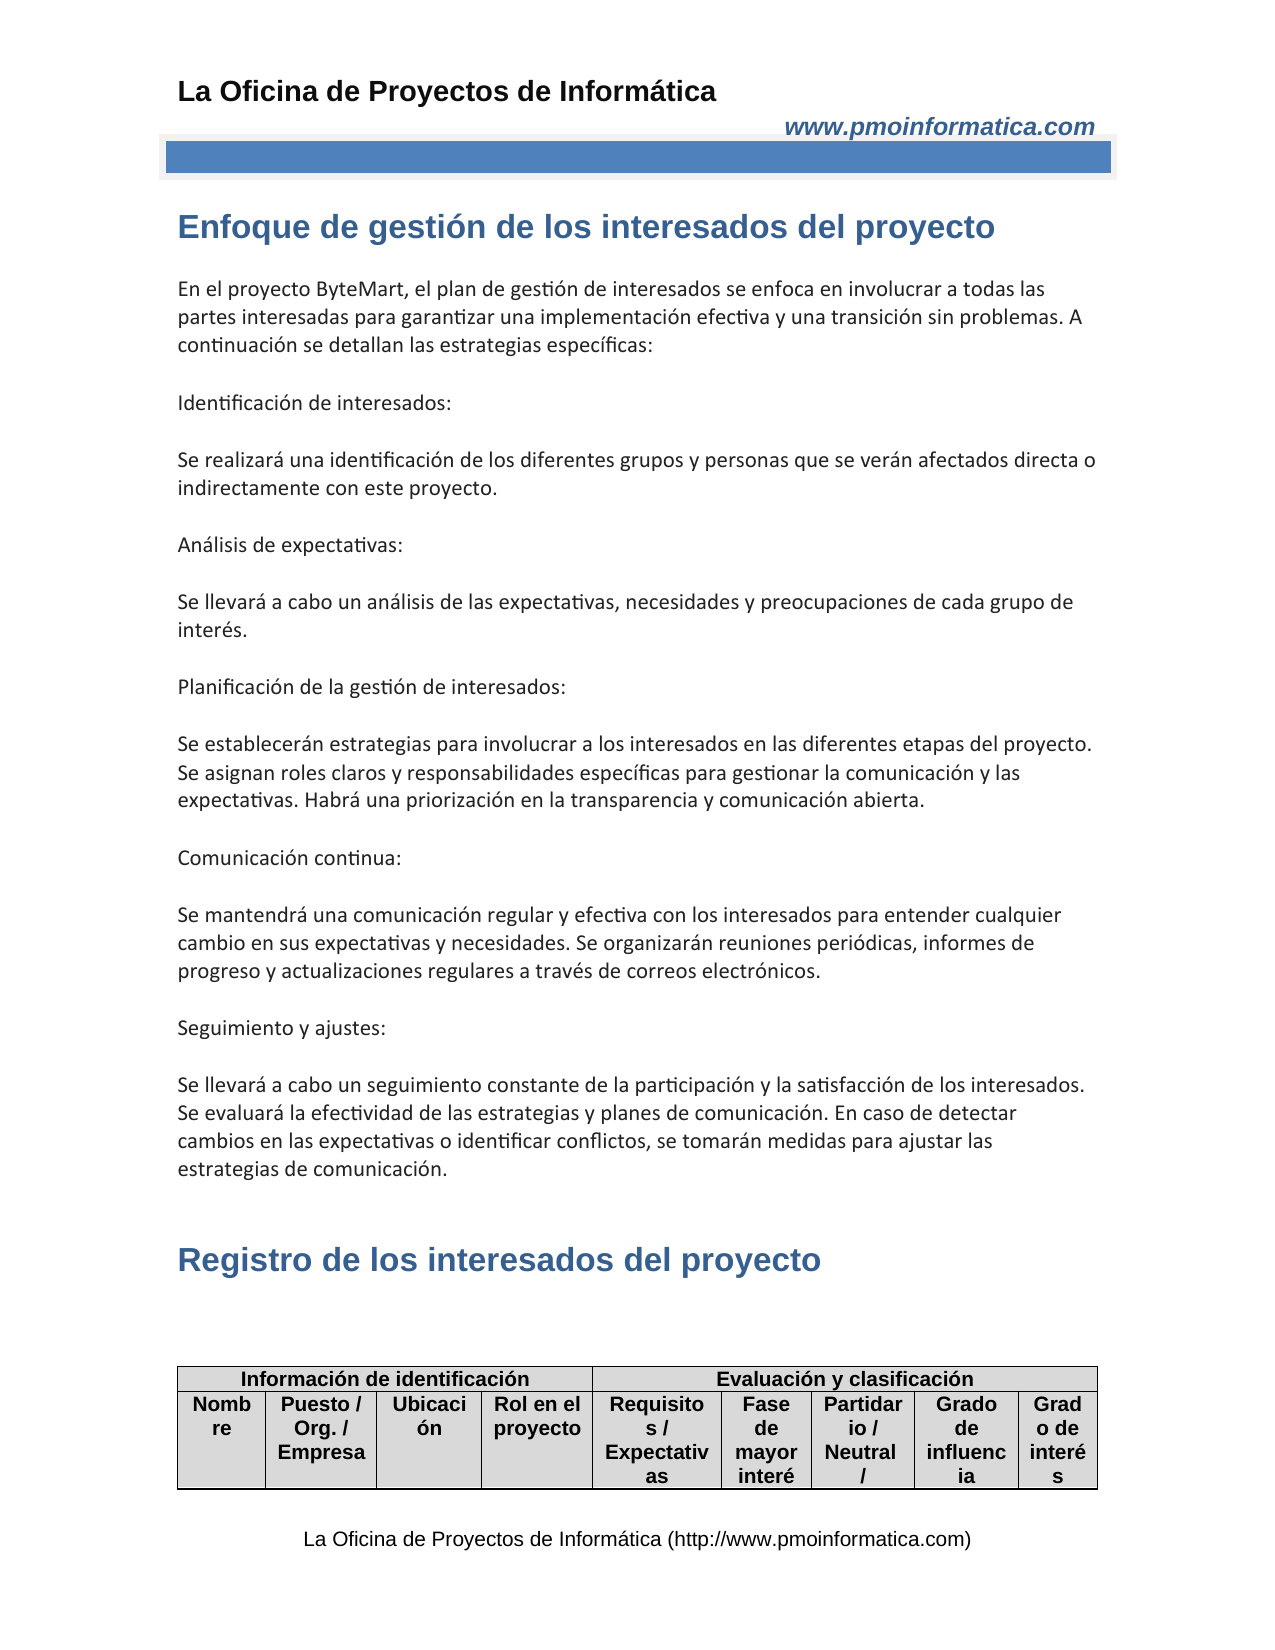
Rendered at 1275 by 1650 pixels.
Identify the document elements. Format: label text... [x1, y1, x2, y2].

table_cell Grado de influencia [915, 1392, 1018, 1487]
text Se llevará a cabo un seguimiento constante de la participación y la satisfacción de los interesados. Se evaluará la efectividad de las estrategias y planes de comunicación. En caso de detectar cambios en las expectativas o identificar conflictos, se tomarán medidas para ajustar las estrategias de comunicación. [177, 1070, 1098, 1211]
text Se llevará a cabo un análisis de las expectativas, necesidades y preocupaciones de cada grupo de interés. [177, 587, 1098, 643]
table_cell Nombre [178, 1392, 265, 1487]
text Comunicación continua: [177, 843, 1098, 871]
text Planificación de la gestión de interesados: [177, 672, 1098, 700]
table_cell Ubicación [377, 1392, 481, 1487]
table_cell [266, 1392, 376, 1487]
text En el proyecto ByteMart, el plan de gestión de interesados se enfoca en involucrar a todas las partes interesadas para garantizar una implementación efectiva y una transición sin problemas. A continuación se detallan las estrategias específicas: [177, 274, 1098, 358]
text Se realizará una identificación de los diferentes grupos y personas que se verán afectados directa o indirectamente con este proyecto. [177, 445, 1098, 501]
table_header Información de identificación [178, 1367, 592, 1391]
text Identificación de interesados: [177, 388, 1098, 416]
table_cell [812, 1392, 914, 1487]
text Se mantendrá una comunicación regular y efectiva con los interesados para entender cualquier cambio en sus expectativas y necesidades. Se organizarán reuniones periódicas, informes de progreso y actualizaciones regulares a través de correos electrónicos. [177, 900, 1098, 984]
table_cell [722, 1392, 811, 1487]
table_cell Rol en el proyecto [482, 1392, 592, 1487]
text Análisis de expectativas: [177, 530, 1098, 558]
table_header Evaluación y clasificación [593, 1367, 1097, 1391]
text Registro de los interesados del proyecto [177, 1240, 1098, 1279]
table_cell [593, 1392, 721, 1487]
table_cell Grado de interés [1019, 1392, 1097, 1487]
text Seguimiento y ajustes: [177, 1013, 1098, 1041]
text Enfoque de gestión de los interesados del proyecto [177, 207, 1098, 245]
text Se establecerán estrategias para involucrar a los interesados en las diferentes etapas del proyecto. Se asignan roles claros y responsabilidades específicas para gestionar la comunicación y las expectativas. Habrá una priorización en la transparencia y comunicación abierta. [177, 729, 1098, 814]
